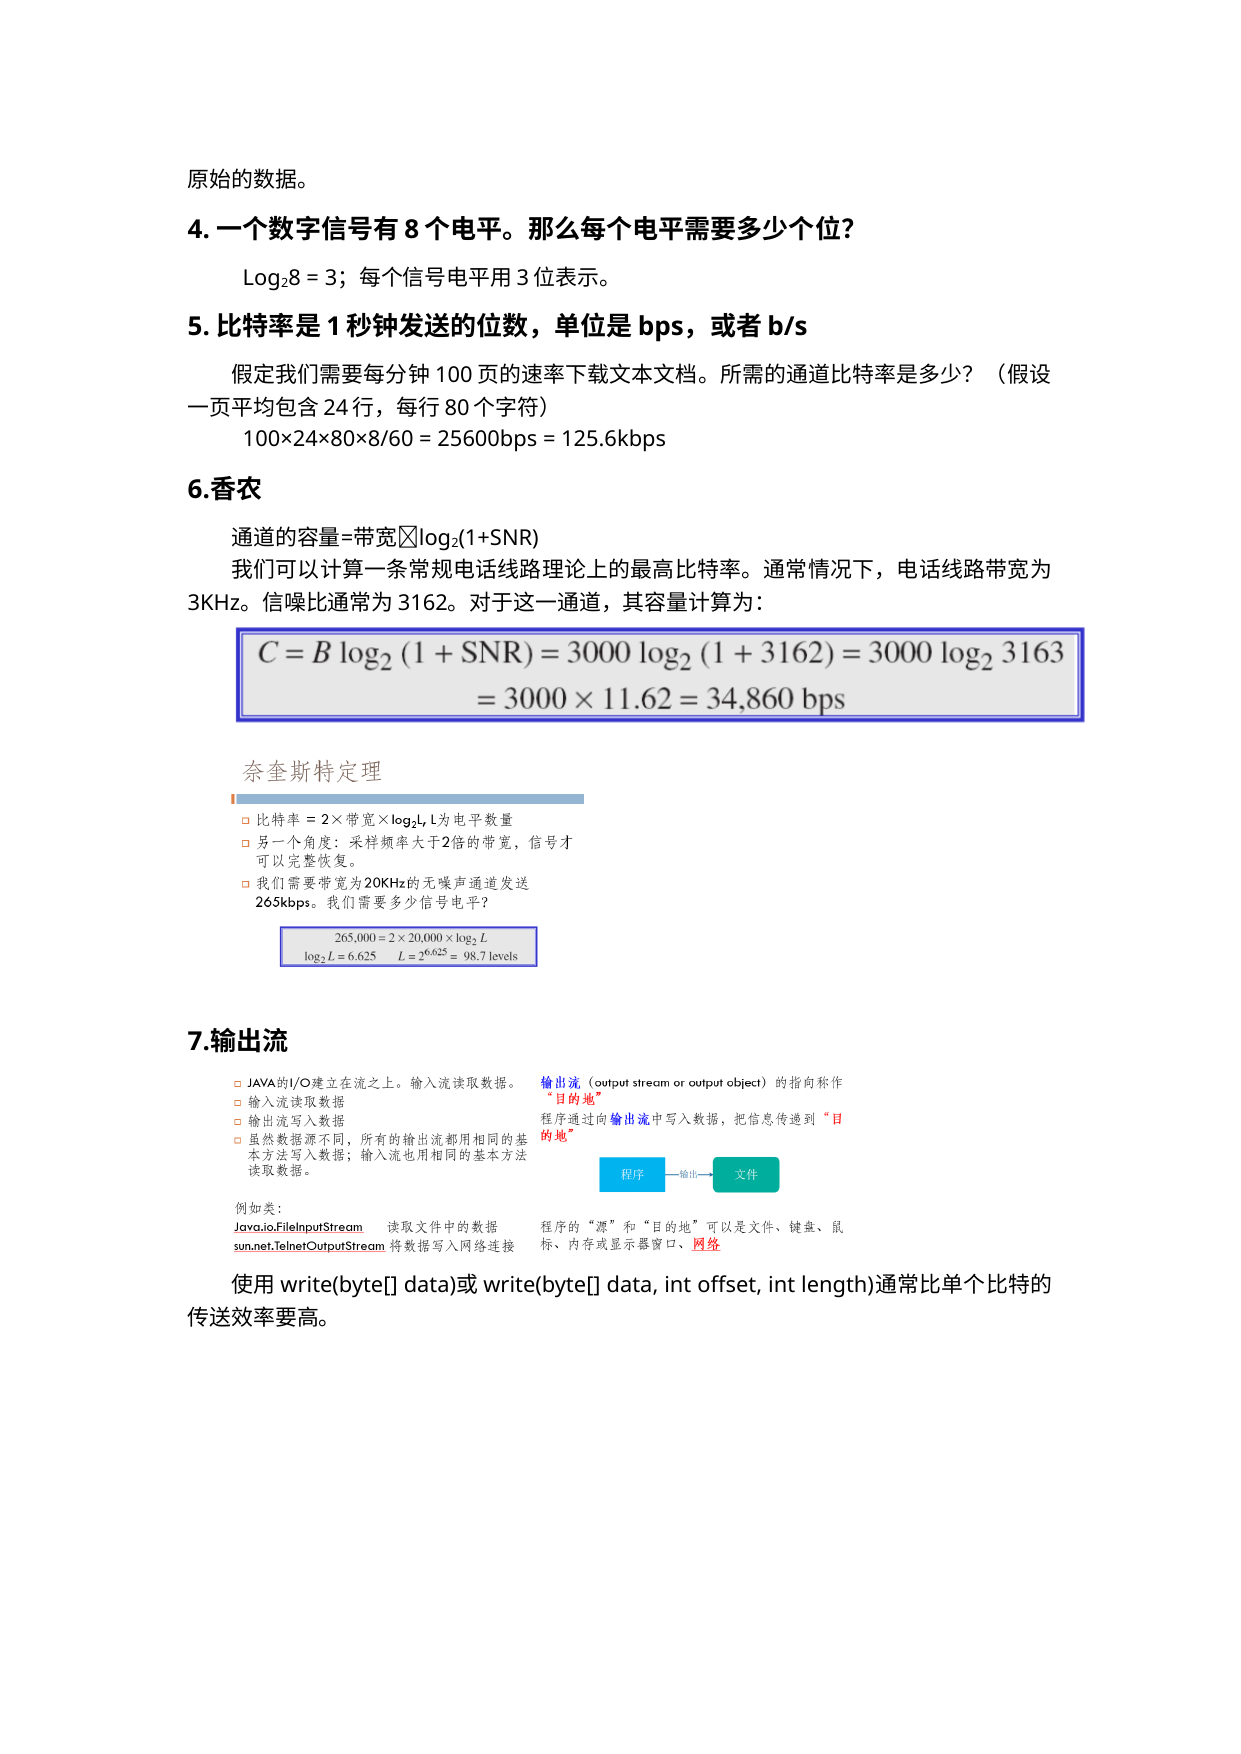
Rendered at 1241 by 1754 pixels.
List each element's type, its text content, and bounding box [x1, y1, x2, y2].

picture [231, 1072, 529, 1253]
text 4. 一个数字信号有8个电平。那么每个电平需要多少个位？ [187, 194, 1053, 259]
text 使用write(byte[] data)或write(byte[] data, int offset, int length)通常比单个比特的传送效率要高。 [187, 1267, 1053, 1332]
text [187, 162, 1053, 194]
picture [540, 1072, 852, 1253]
text 7.输出流 [187, 1007, 1053, 1072]
text Log28 = 3；每个信号电平用3位表示。 [187, 259, 1053, 292]
text 6.香农 [187, 454, 1053, 519]
text 假定我们需要每分钟100页的速率下载文本文档。所需的通道比特率是多少？（假设一页平均包含24行，每行80个字符） [187, 357, 1053, 422]
picture [231, 617, 1097, 736]
picture [231, 747, 584, 987]
text 5. 比特率是1秒钟发送的位数，单位是bps，或者b/s [187, 292, 1053, 357]
text 通道的容量=带宽log2(1+SNR) [187, 519, 1053, 552]
text 100×24×80×8/60 = 25600bps = 125.6kbps [187, 422, 1053, 454]
text 我们可以计算一条常规电话线路理论上的最高比特率。通常情况下，电话线路带宽为3KHz。信噪比通常为3162。对于这一通道，其容量计算为： [187, 552, 1053, 617]
